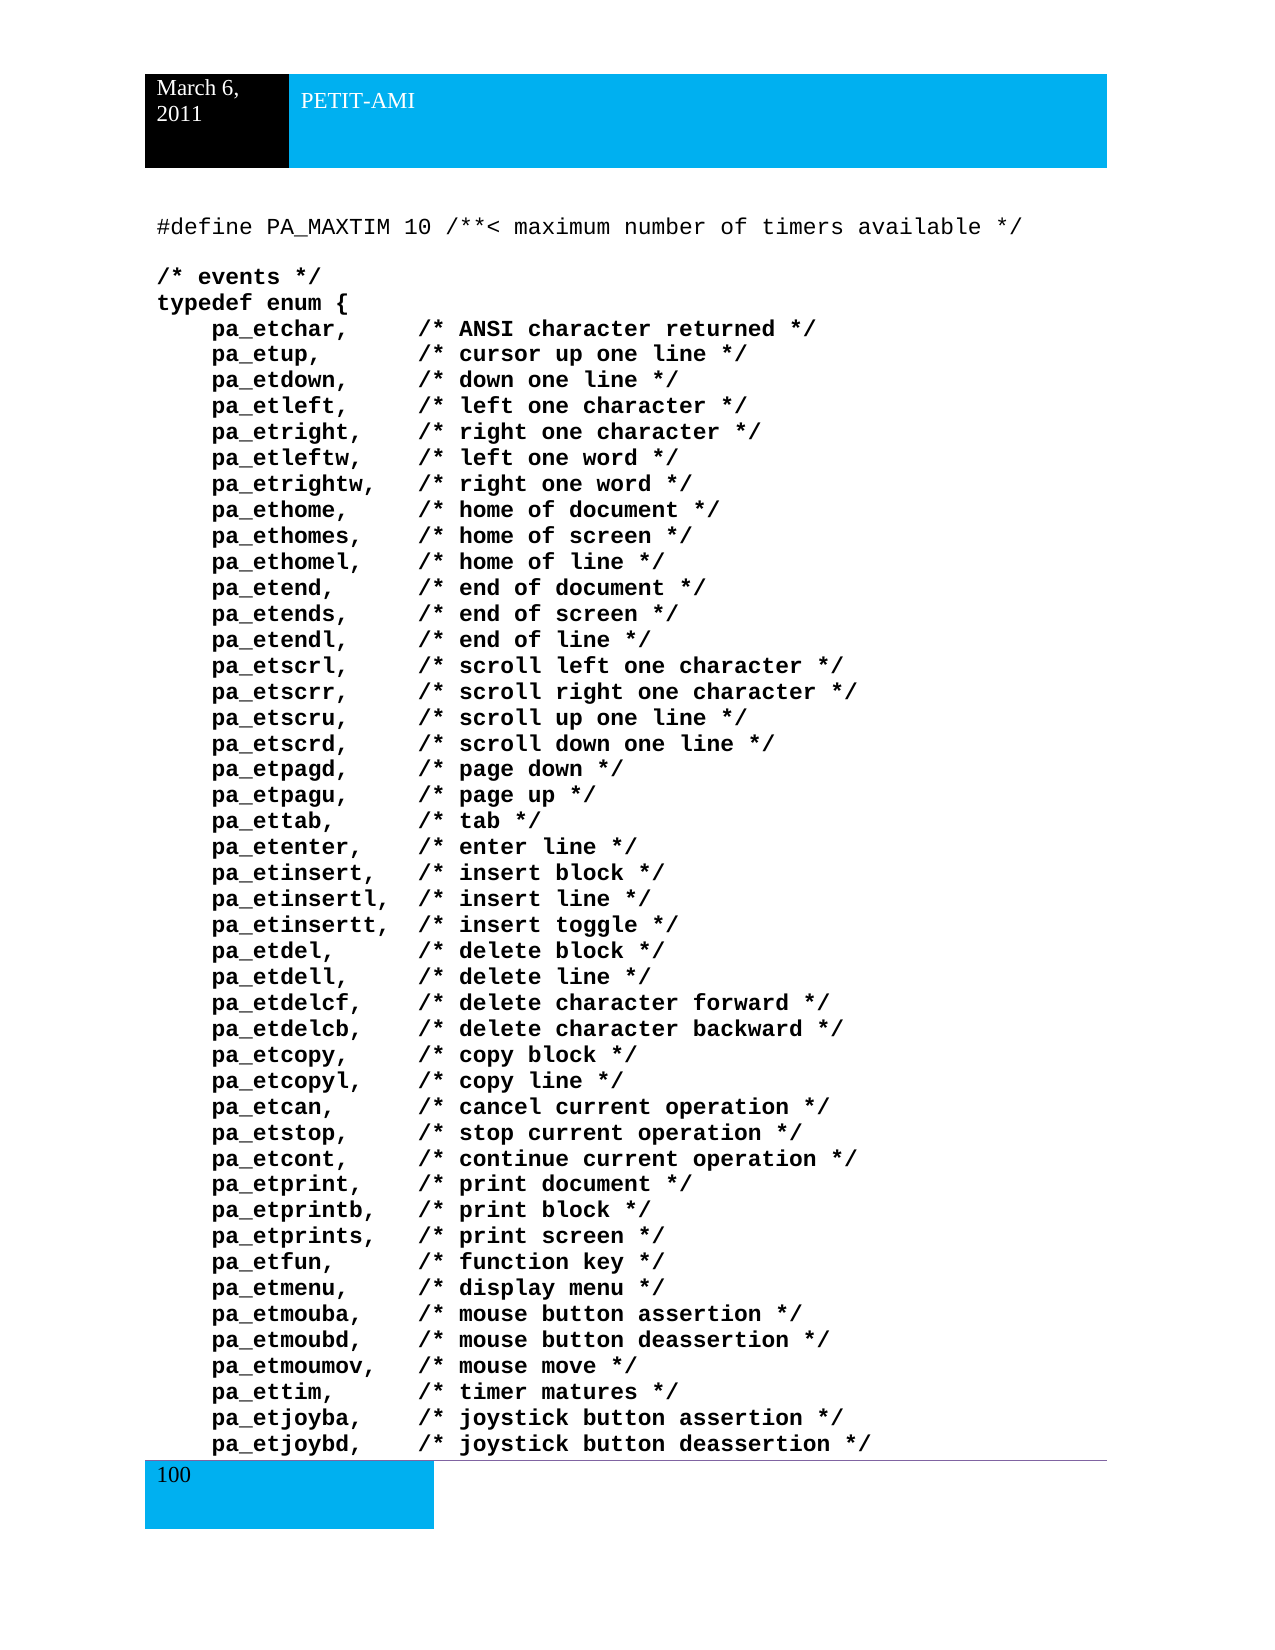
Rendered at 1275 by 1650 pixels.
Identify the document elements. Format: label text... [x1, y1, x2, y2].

text pa_etend, /* end of document */ [156, 576, 1118, 602]
text pa_etinsertt, /* insert toggle */ [156, 913, 1118, 939]
text /* events */ [156, 265, 1118, 291]
text pa_etchar, /* ANSI character returned */ [156, 317, 1118, 343]
text pa_etscrd, /* scroll down one line */ [156, 732, 1118, 758]
text pa_etfun, /* function key */ [156, 1251, 1118, 1277]
text pa_etjoyba, /* joystick button assertion */ [156, 1406, 1118, 1432]
text #define PA_MAXTIM 10 /**< maximum number of timers available */ [156, 215, 1118, 241]
text pa_ettim, /* timer matures */ [156, 1380, 1118, 1406]
text pa_etinsert, /* insert block */ [156, 862, 1118, 887]
text pa_etcan, /* cancel current operation */ [156, 1095, 1118, 1121]
text pa_etmouba, /* mouse button assertion */ [156, 1302, 1118, 1328]
text typedef enum { [156, 291, 1118, 317]
text pa_etup, /* cursor up one line */ [156, 343, 1118, 369]
text pa_etleft, /* left one character */ [156, 395, 1118, 421]
text pa_ethomes, /* home of screen */ [156, 524, 1118, 550]
text pa_etenter, /* enter line */ [156, 836, 1118, 862]
text pa_etdelcb, /* delete character backward */ [156, 1017, 1118, 1043]
text pa_etmoubd, /* mouse button deassertion */ [156, 1328, 1118, 1354]
text pa_etpagu, /* page up */ [156, 784, 1118, 810]
text pa_etright, /* right one character */ [156, 421, 1118, 447]
text pa_etmenu, /* display menu */ [156, 1277, 1118, 1302]
text pa_etmoumov, /* mouse move */ [156, 1354, 1118, 1380]
text pa_etdelcf, /* delete character forward */ [156, 991, 1118, 1017]
text pa_etpagd, /* page down */ [156, 758, 1118, 784]
text pa_etcont, /* continue current operation */ [156, 1147, 1118, 1173]
text pa_ethomel, /* home of line */ [156, 550, 1118, 576]
text pa_etrightw, /* right one word */ [156, 472, 1118, 498]
text pa_etendl, /* end of line */ [156, 628, 1118, 654]
text pa_ettab, /* tab */ [156, 810, 1118, 836]
text pa_etscrr, /* scroll right one character */ [156, 680, 1118, 706]
text pa_etdel, /* delete block */ [156, 939, 1118, 965]
text pa_etcopyl, /* copy line */ [156, 1069, 1118, 1095]
text pa_etscrl, /* scroll left one character */ [156, 654, 1118, 680]
text pa_etprintb, /* print block */ [156, 1199, 1118, 1225]
text pa_etdell, /* delete line */ [156, 965, 1118, 991]
text pa_etjoybd, /* joystick button deassertion */ [156, 1432, 1118, 1458]
text pa_etdown, /* down one line */ [156, 369, 1118, 395]
text pa_ethome, /* home of document */ [156, 498, 1118, 524]
text pa_etinsertl, /* insert line */ [156, 887, 1118, 913]
text pa_etscru, /* scroll up one line */ [156, 706, 1118, 732]
text pa_etprints, /* print screen */ [156, 1225, 1118, 1251]
text pa_etprint, /* print document */ [156, 1173, 1118, 1199]
text pa_etcopy, /* copy block */ [156, 1043, 1118, 1069]
text pa_etstop, /* stop current operation */ [156, 1121, 1118, 1147]
text pa_etleftw, /* left one word */ [156, 447, 1118, 472]
text pa_etends, /* end of screen */ [156, 602, 1118, 628]
